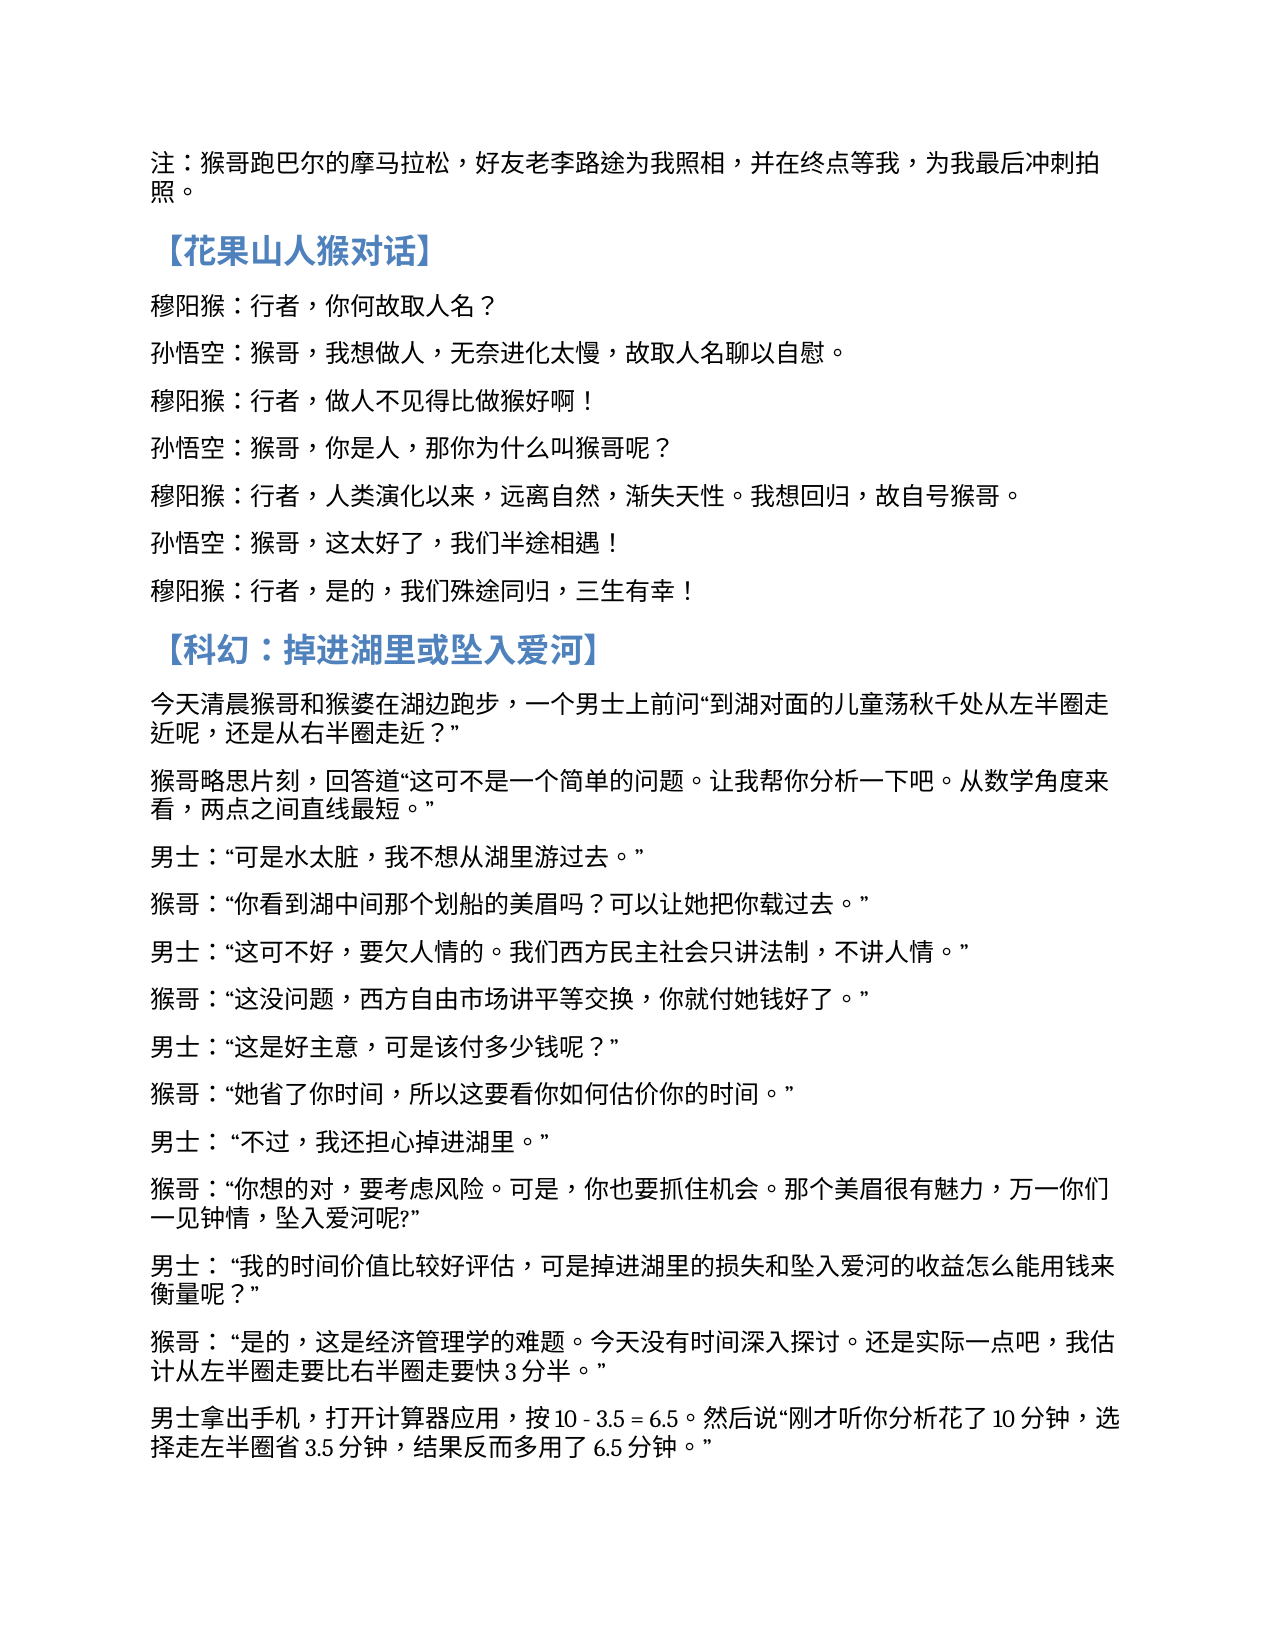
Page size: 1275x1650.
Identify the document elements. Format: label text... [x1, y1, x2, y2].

text 穆阳猴：行者，是的，我们殊途同归，三生有幸！ [150, 577, 1125, 606]
text 猴哥：“她省了你时间，所以这要看你如何估价你的时间。” [150, 1081, 1125, 1110]
text 男士拿出手机，打开计算器应用，按10 - 3.5 = 6.5。然后说“刚才听你分析花了10分钟，选择走左半圈省3.5分钟，结果反而多用了6.5分钟。” [150, 1405, 1125, 1462]
text 注：猴哥跑巴尔的摩马拉松，好友老李路途为我照相，并在终点等我，为我最后冲刺拍照。 [150, 150, 1125, 207]
text 猴哥：“你看到湖中间那个划船的美眉吗？可以让她把你载过去。” [150, 891, 1125, 920]
text 猴哥：“这没问题，西方自由市场讲平等交换，你就付她钱好了。” [150, 986, 1125, 1015]
text 猴哥： “是的，这是经济管理学的难题。今天没有时间深入探讨。还是实际一点吧，我估计从左半圈走要比右半圈走要快3分半。” [150, 1329, 1125, 1386]
subtitle 【科幻：掉进湖里或坠入爱河】 [150, 627, 1125, 672]
text 男士： “我的时间价值比较好评估，可是掉进湖里的损失和坠入爱河的收益怎么能用钱来衡量呢？” [150, 1252, 1125, 1310]
text 猴哥略思片刻，回答道“这可不是一个简单的问题。让我帮你分析一下吧。从数学角度来看，两点之间直线最短。” [150, 767, 1125, 825]
text 男士： “不过，我还担心掉进湖里。” [150, 1129, 1125, 1157]
text 男士：“可是水太脏，我不想从湖里游过去。” [150, 844, 1125, 872]
text 孙悟空：猴哥，这太好了，我们半途相遇！ [150, 530, 1125, 559]
text 今天清晨猴哥和猴婆在湖边跑步，一个男士上前问“到湖对面的儿童荡秋千处从左半圈走近呢，还是从右半圈走近？” [150, 691, 1125, 749]
text 穆阳猴：行者，人类演化以来，远离自然，渐失天性。我想回归，故自号猴哥。 [150, 482, 1125, 511]
text 孙悟空：猴哥，我想做人，无奈进化太慢，故取人名聊以自慰。 [150, 340, 1125, 369]
subtitle 【花果山人猴对话】 [150, 228, 1125, 274]
text 男士：“这是好主意，可是该付多少钱呢？” [150, 1034, 1125, 1062]
text 孙悟空：猴哥，你是人，那你为什么叫猴哥呢？ [150, 435, 1125, 464]
text 猴哥：“你想的对，要考虑风险。可是，你也要抓住机会。那个美眉很有魅力，万一你们一见钟情，坠入爱河呢?” [150, 1176, 1125, 1234]
text 男士：“这可不好，要欠人情的。我们西方民主社会只讲法制，不讲人情。” [150, 939, 1125, 967]
text 穆阳猴：行者，你何故取人名？ [150, 292, 1125, 321]
text 穆阳猴：行者，做人不见得比做猴好啊！ [150, 387, 1125, 416]
